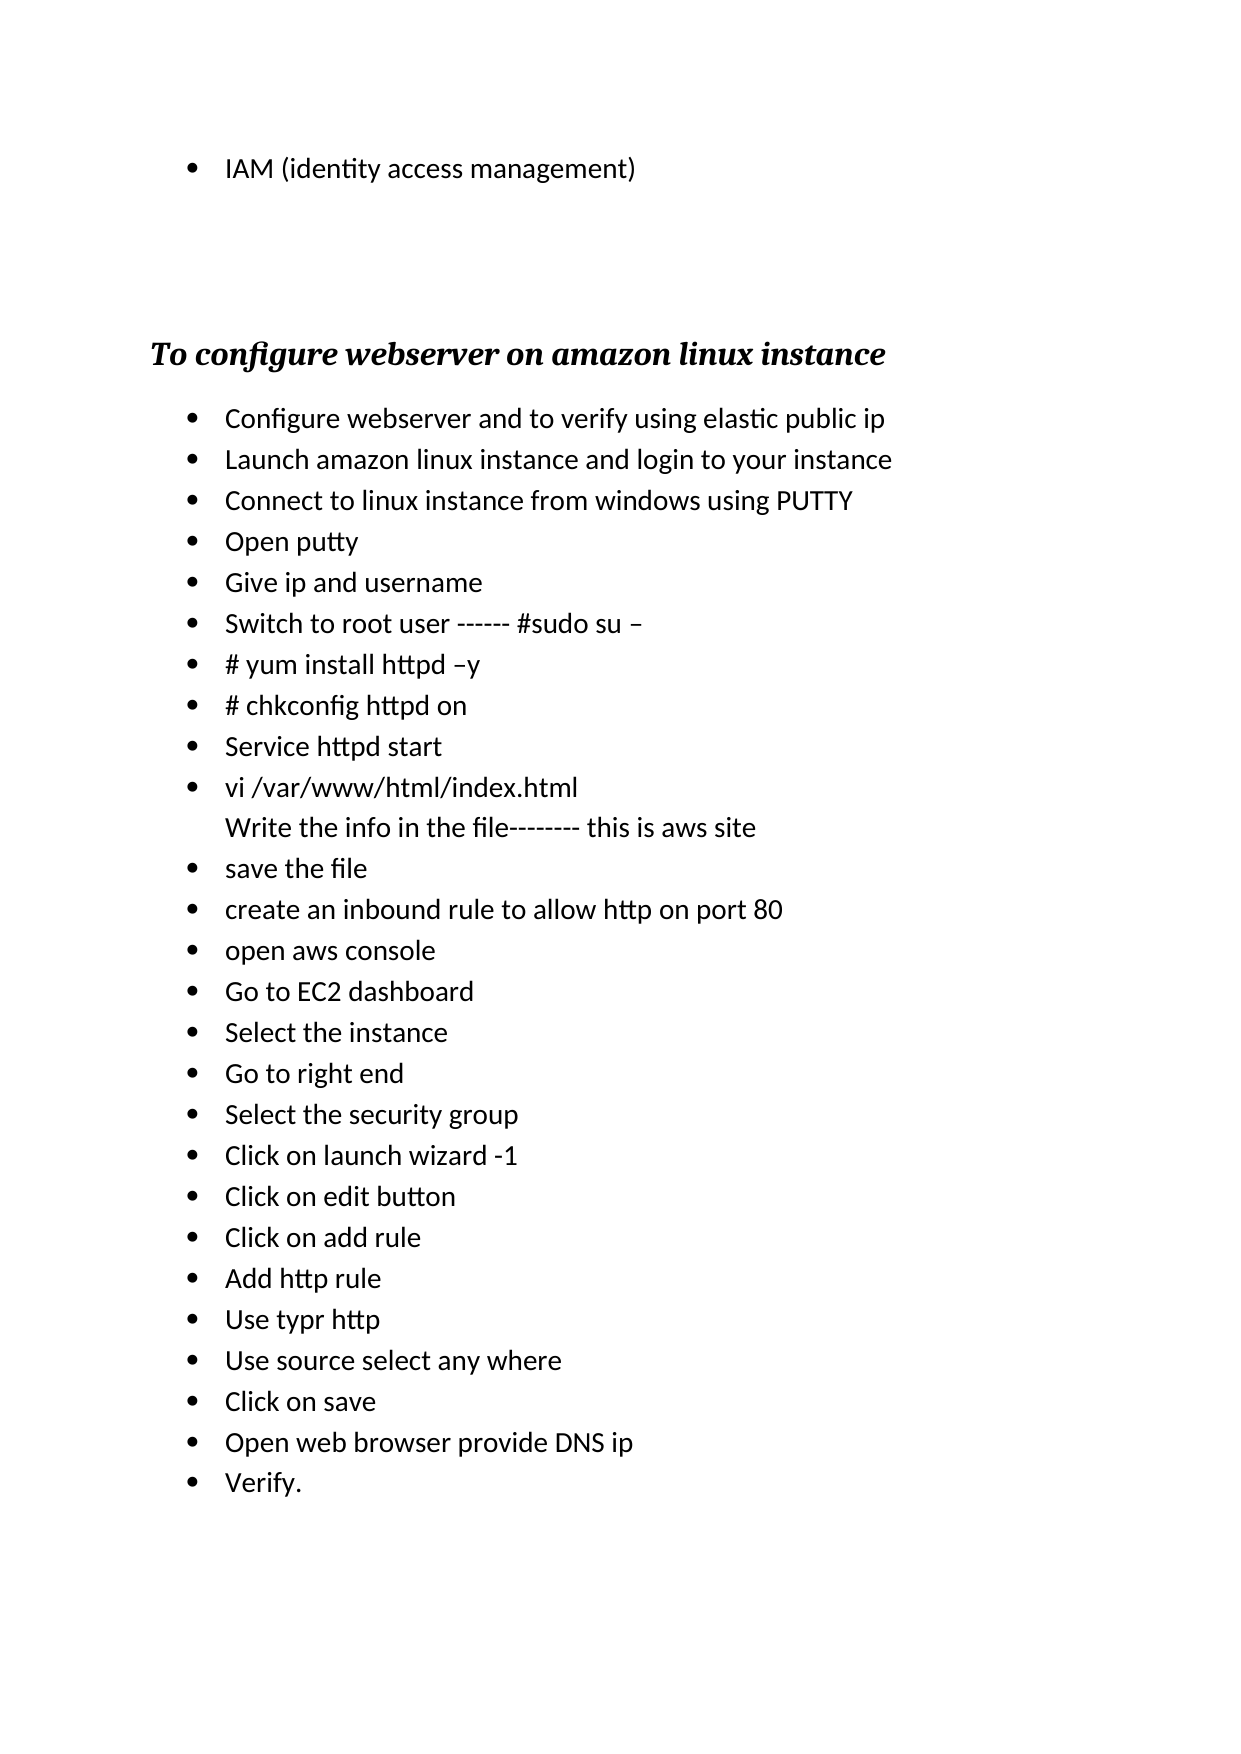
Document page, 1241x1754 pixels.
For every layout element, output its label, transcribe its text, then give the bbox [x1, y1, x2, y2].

list vi /var/www/html/index.html [187, 769, 1090, 804]
list Select the security group [187, 1096, 1090, 1132]
text To configure webserver on amazon linux instance [150, 335, 1090, 374]
list Click on save [187, 1383, 1090, 1418]
list Give ip and username [187, 564, 1090, 599]
list Launch amazon linux instance and login to your instance [187, 441, 1090, 477]
list Use typr http [187, 1301, 1090, 1336]
list Verify. [187, 1464, 1090, 1500]
list Click on launch wizard -1 [187, 1137, 1090, 1173]
list open aws console [187, 932, 1090, 968]
list Open putty [187, 523, 1090, 559]
list Service httpd start [187, 728, 1090, 763]
list Configure webserver and to verify using elastic public ip [187, 400, 1090, 436]
list create an inbound rule to allow http on port 80 [187, 891, 1090, 927]
list Add http rule [187, 1260, 1090, 1296]
list Switch to root user ------ #sudo su – [187, 605, 1090, 641]
list IAM (identity access management) [187, 150, 1090, 186]
list Use source select any where [187, 1342, 1090, 1377]
list Write the info in the file-------- this is aws site [225, 809, 1090, 845]
list Click on edit button [187, 1178, 1090, 1214]
list save the file [187, 851, 1090, 886]
list # chkconfig httpd on [187, 687, 1090, 722]
list # yum install httpd –y [187, 646, 1090, 681]
list Click on add rule [187, 1219, 1090, 1254]
list Connect to linux instance from windows using PUTTY [187, 482, 1090, 518]
list Open web browser provide DNS ip [187, 1424, 1090, 1459]
list Go to EC2 dashboard [187, 973, 1090, 1009]
list Select the instance [187, 1014, 1090, 1050]
list Go to right end [187, 1055, 1090, 1091]
